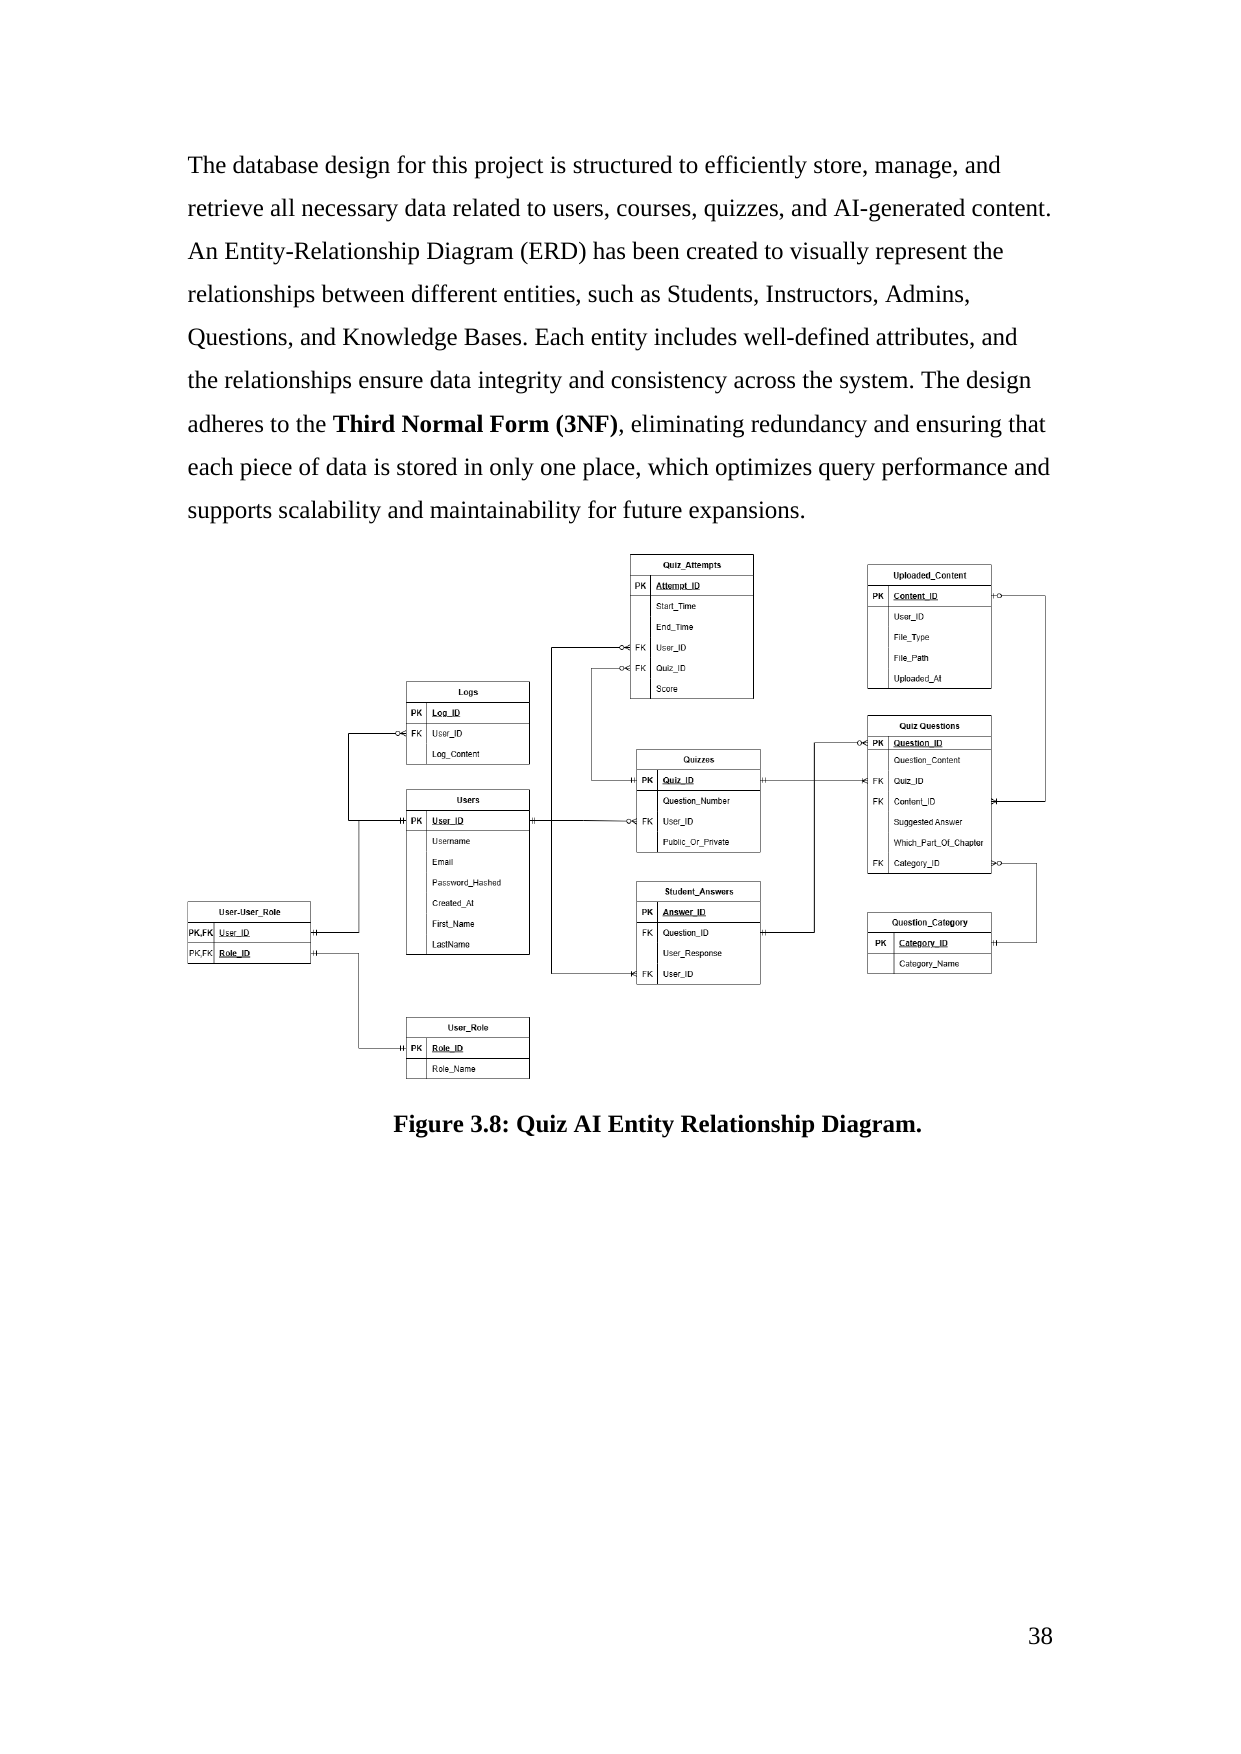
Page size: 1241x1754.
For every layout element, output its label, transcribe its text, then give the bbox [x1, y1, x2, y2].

text The database design for this project is structured to efficiently store, manage, and retrieve all necessary data related to users, courses, quizzes, and AI-generated content. An Entity-Relationship Diagram (ERD) has been created to visually represent the relationships between different entities, such as Students, Instructors, Admins, Questions, and Knowledge Bases. Each entity includes well-defined attributes, and the relationships ensure data integrity and consistency across the system. The design adheres to the Third Normal Form (3NF), eliminating redundancy and ensuring that each piece of data is stored in only one place, which optimizes query performance and supports scalability and maintainability for future expansions. [187, 150, 1053, 524]
picture [187, 554, 1052, 1079]
text Figure 3.8: Quiz AI Entity Relationship Diagram. [187, 1109, 1053, 1138]
